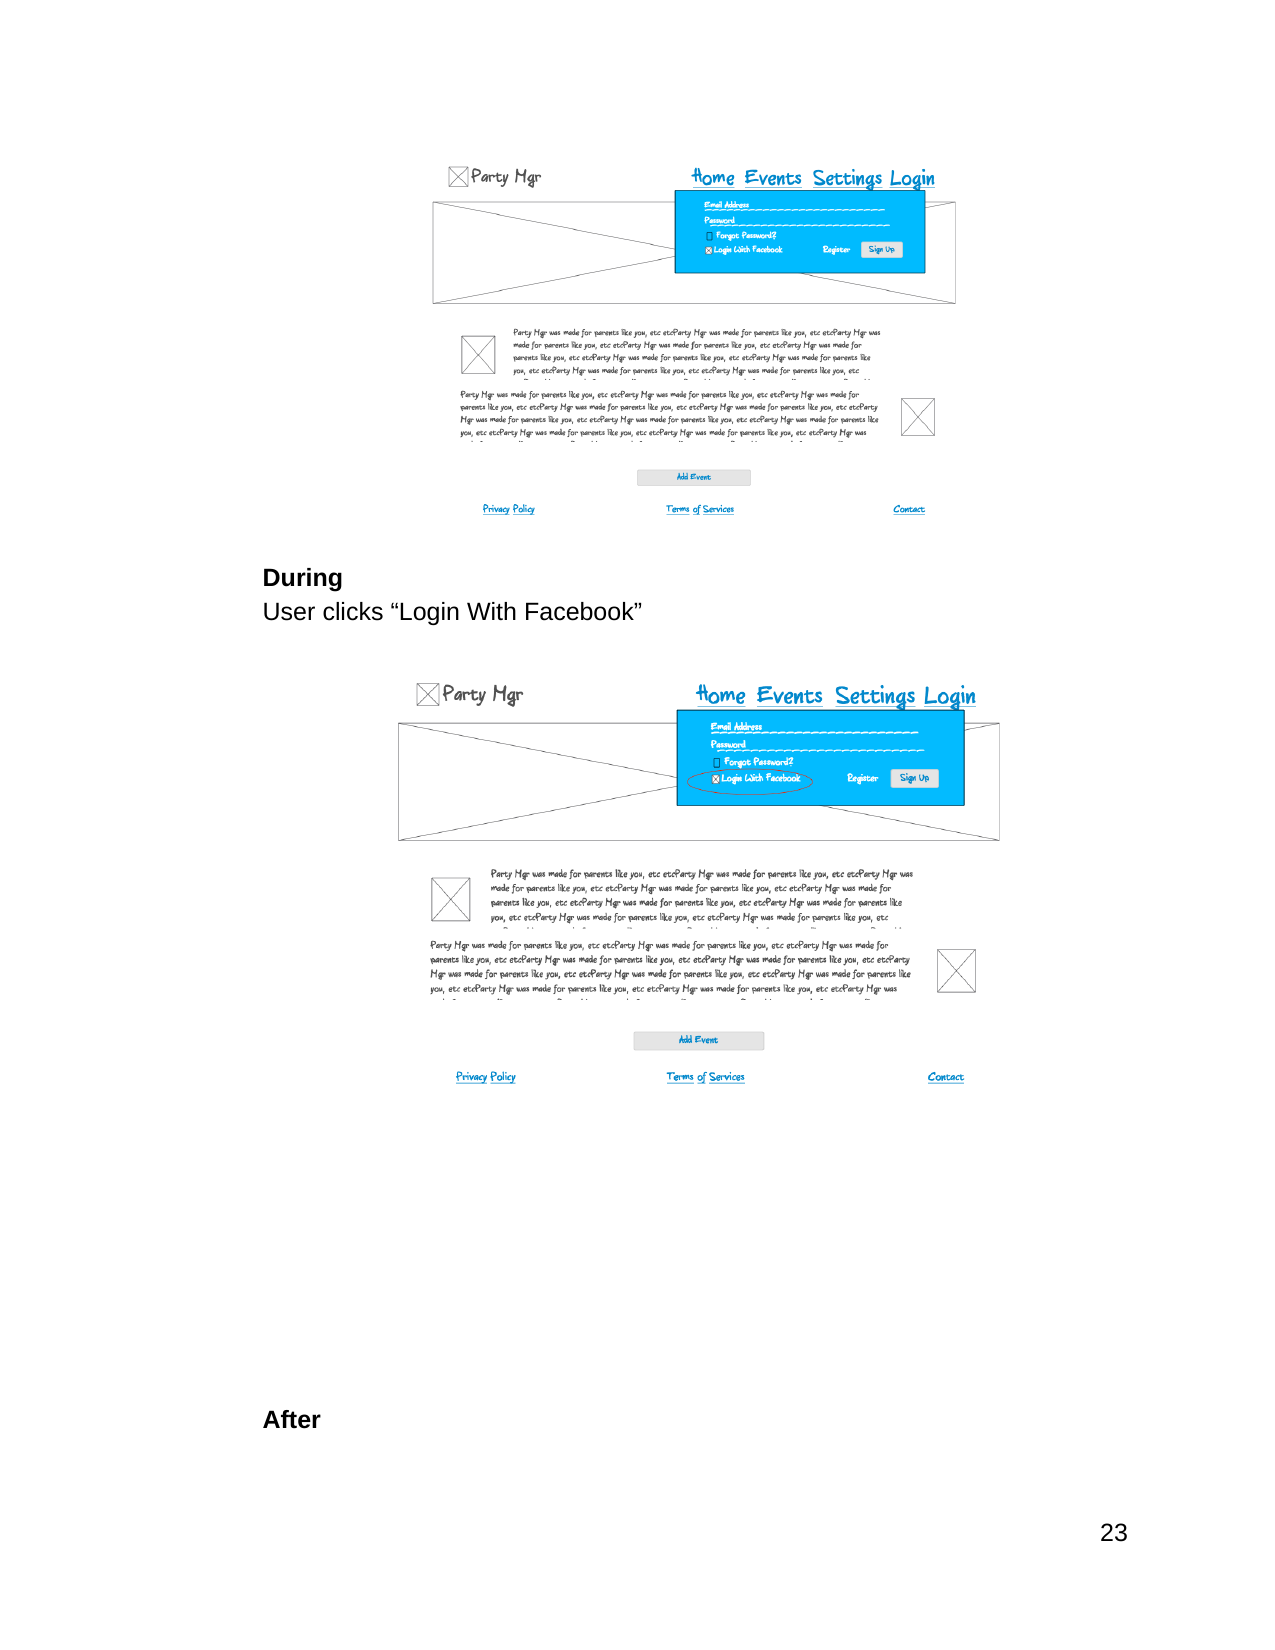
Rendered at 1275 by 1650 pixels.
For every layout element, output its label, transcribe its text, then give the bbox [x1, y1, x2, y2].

subtitle After [262, 1405, 1137, 1434]
picture [393, 667, 1000, 1124]
text During [262, 563, 1137, 592]
picture [428, 153, 956, 550]
text User clicks “Login With Facebook” [262, 597, 1137, 626]
